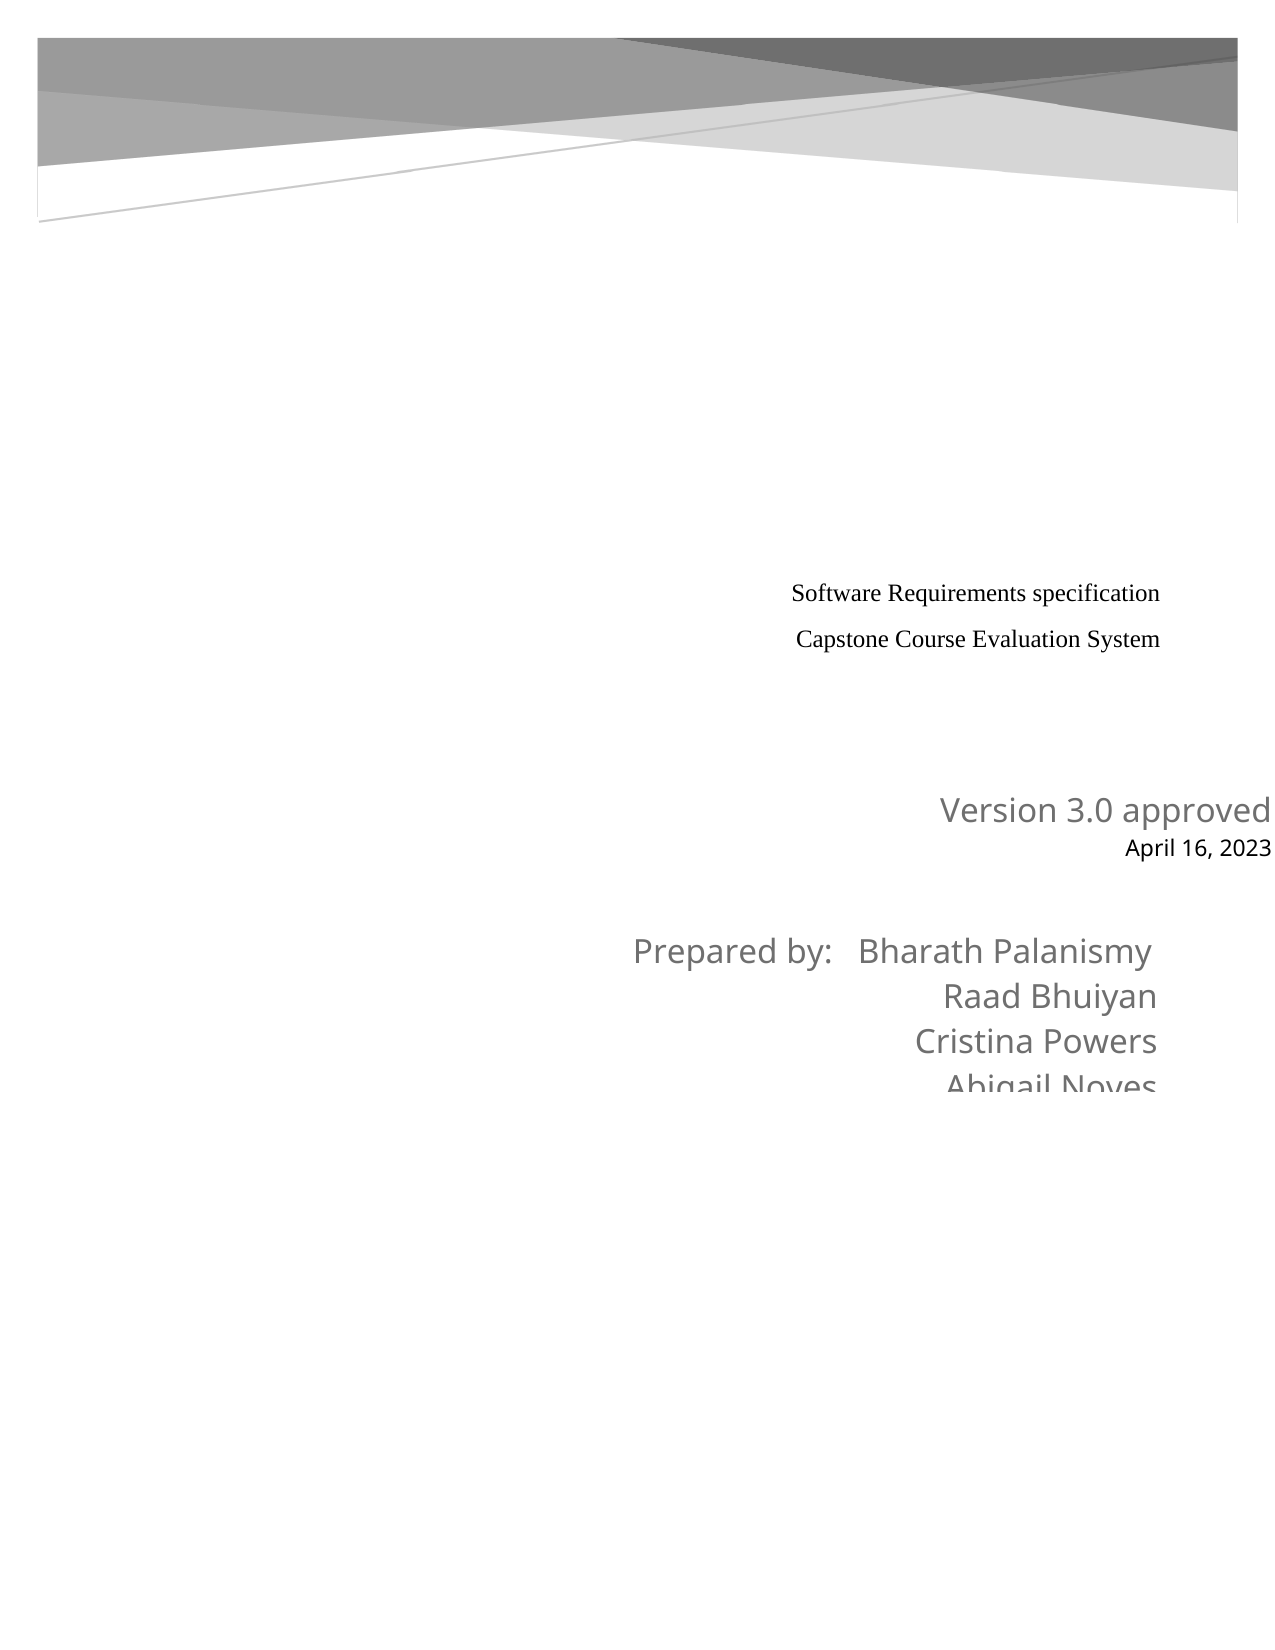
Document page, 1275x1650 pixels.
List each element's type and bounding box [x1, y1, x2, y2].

picture [37, 37, 1238, 238]
